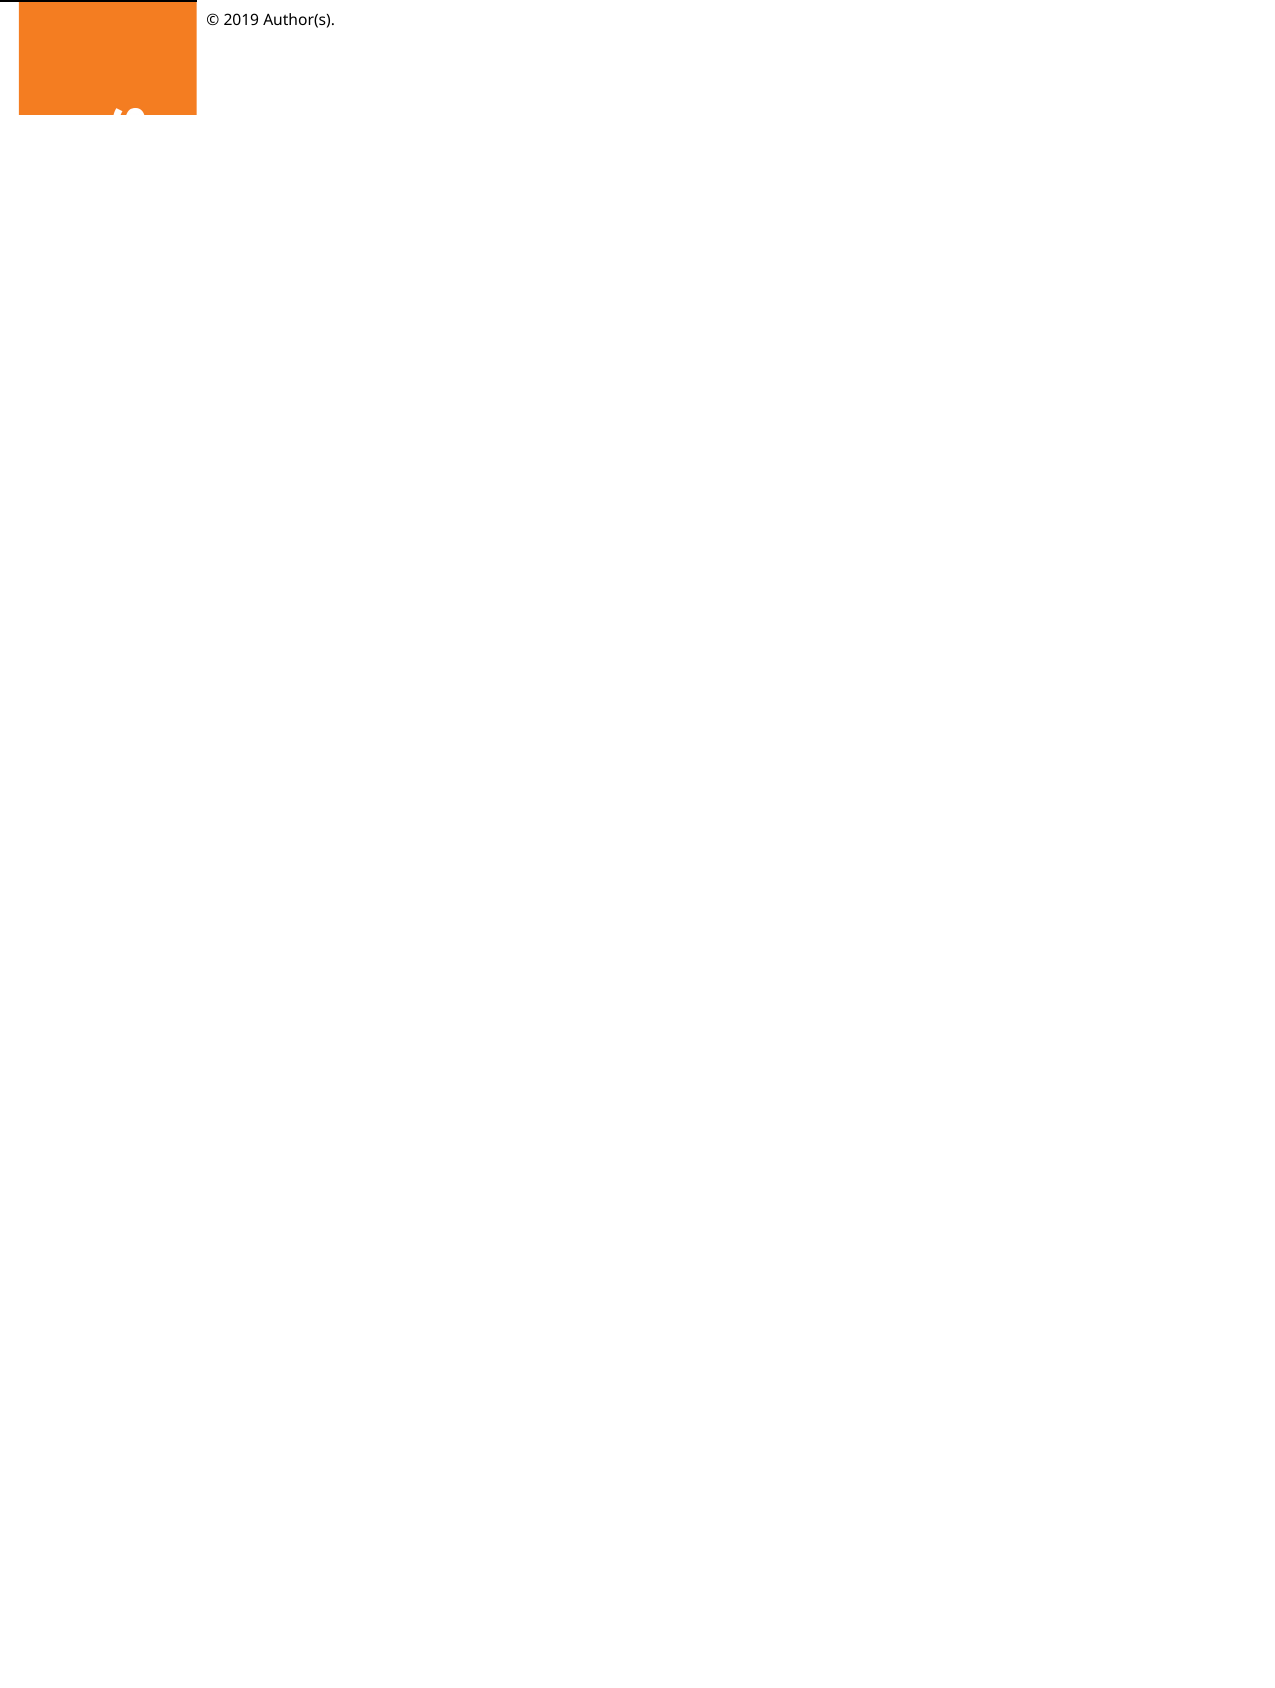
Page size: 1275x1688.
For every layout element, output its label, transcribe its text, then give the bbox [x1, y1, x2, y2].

picture [18, 2, 197, 115]
table_cell © 2019 Author(s). [197, 0, 1237, 115]
